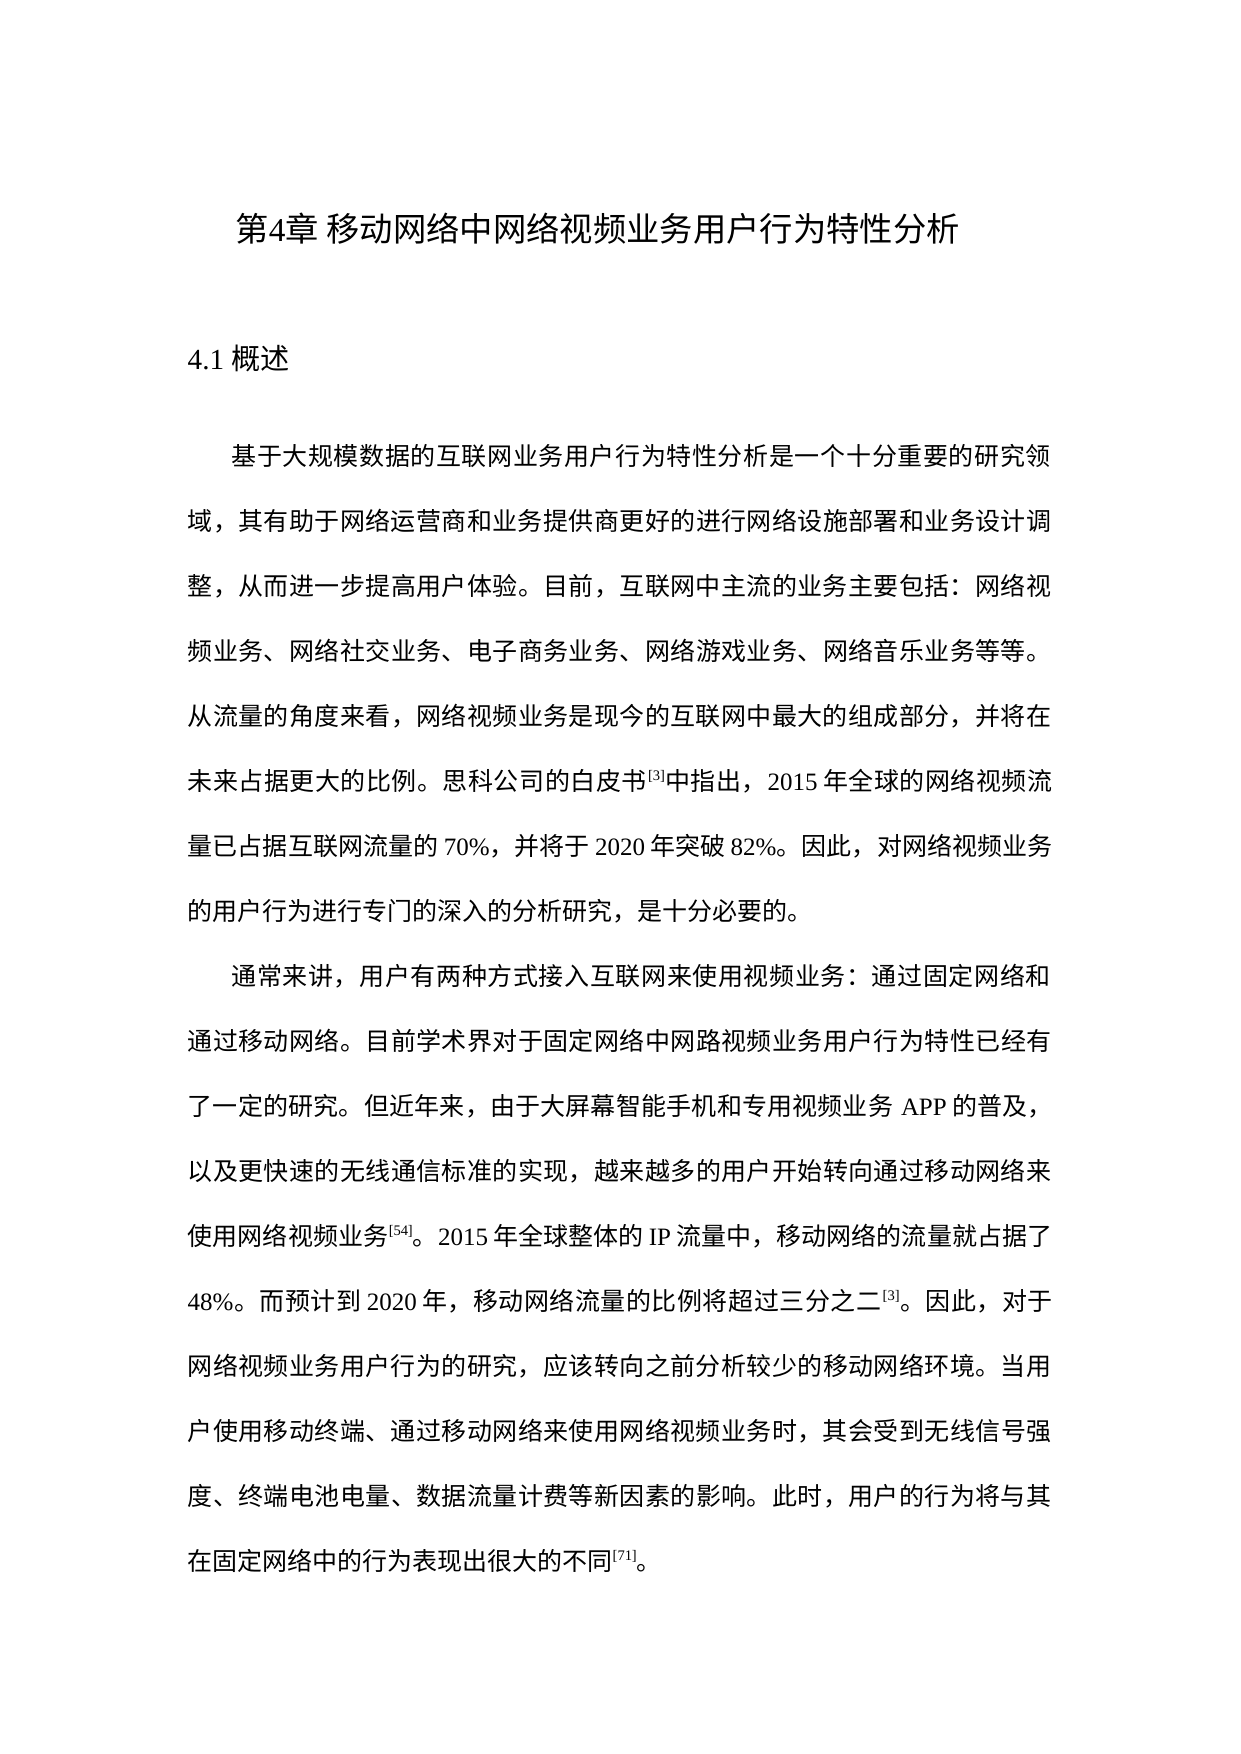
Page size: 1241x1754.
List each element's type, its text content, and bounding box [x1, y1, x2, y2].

text 基于大规模数据的互联网业务用户行为特性分析是一个十分重要的研究领域，其有助于网络运营商和业务提供商更好的进行网络设施部署和业务设计调整，从而进一步提高用户体验。目前，互联网中主流的业务主要包括：网络视频业务、网络社交业务、电子商务业务、网络游戏业务、网络音乐业务等等。从流量的角度来看，网络视频业务是现今的互联网中最大的组成部分，并将在未来占据更大的比例。思科公司的白皮书[3]中指出，2015年全球的网络视频流量已占据互联网流量的70%，并将于2020年突破82%。因此，对网络视频业务的用户行为进行专门的深入的分析研究，是十分必要的。 [187, 422, 1053, 942]
text 移动网络中网络视频业务用户行为特性分析 [187, 194, 1053, 259]
text 通常来讲，用户有两种方式接入互联网来使用视频业务：通过固定网络和通过移动网络。目前学术界对于固定网络中网路视频业务用户行为特性已经有了一定的研究。但近年来，由于大屏幕智能手机和专用视频业务APP的普及，以及更快速的无线通信标准的实现，越来越多的用户开始转向通过移动网络来使用网络视频业务[54]。2015年全球整体的IP流量中，移动网络的流量就占据了48%。而预计到2020年，移动网络流量的比例将超过三分之二[3]。因此，对于网络视频业务用户行为的研究，应该转向之前分析较少的移动网络环境。当用户使用移动终端、通过移动网络来使用网络视频业务时，其会受到无线信号强度、终端电池电量、数据流量计费等新因素的影响。此时，用户的行为将与其在固定网络中的行为表现出很大的不同[71]。 [187, 942, 1053, 1592]
text 概述 [187, 324, 1053, 389]
